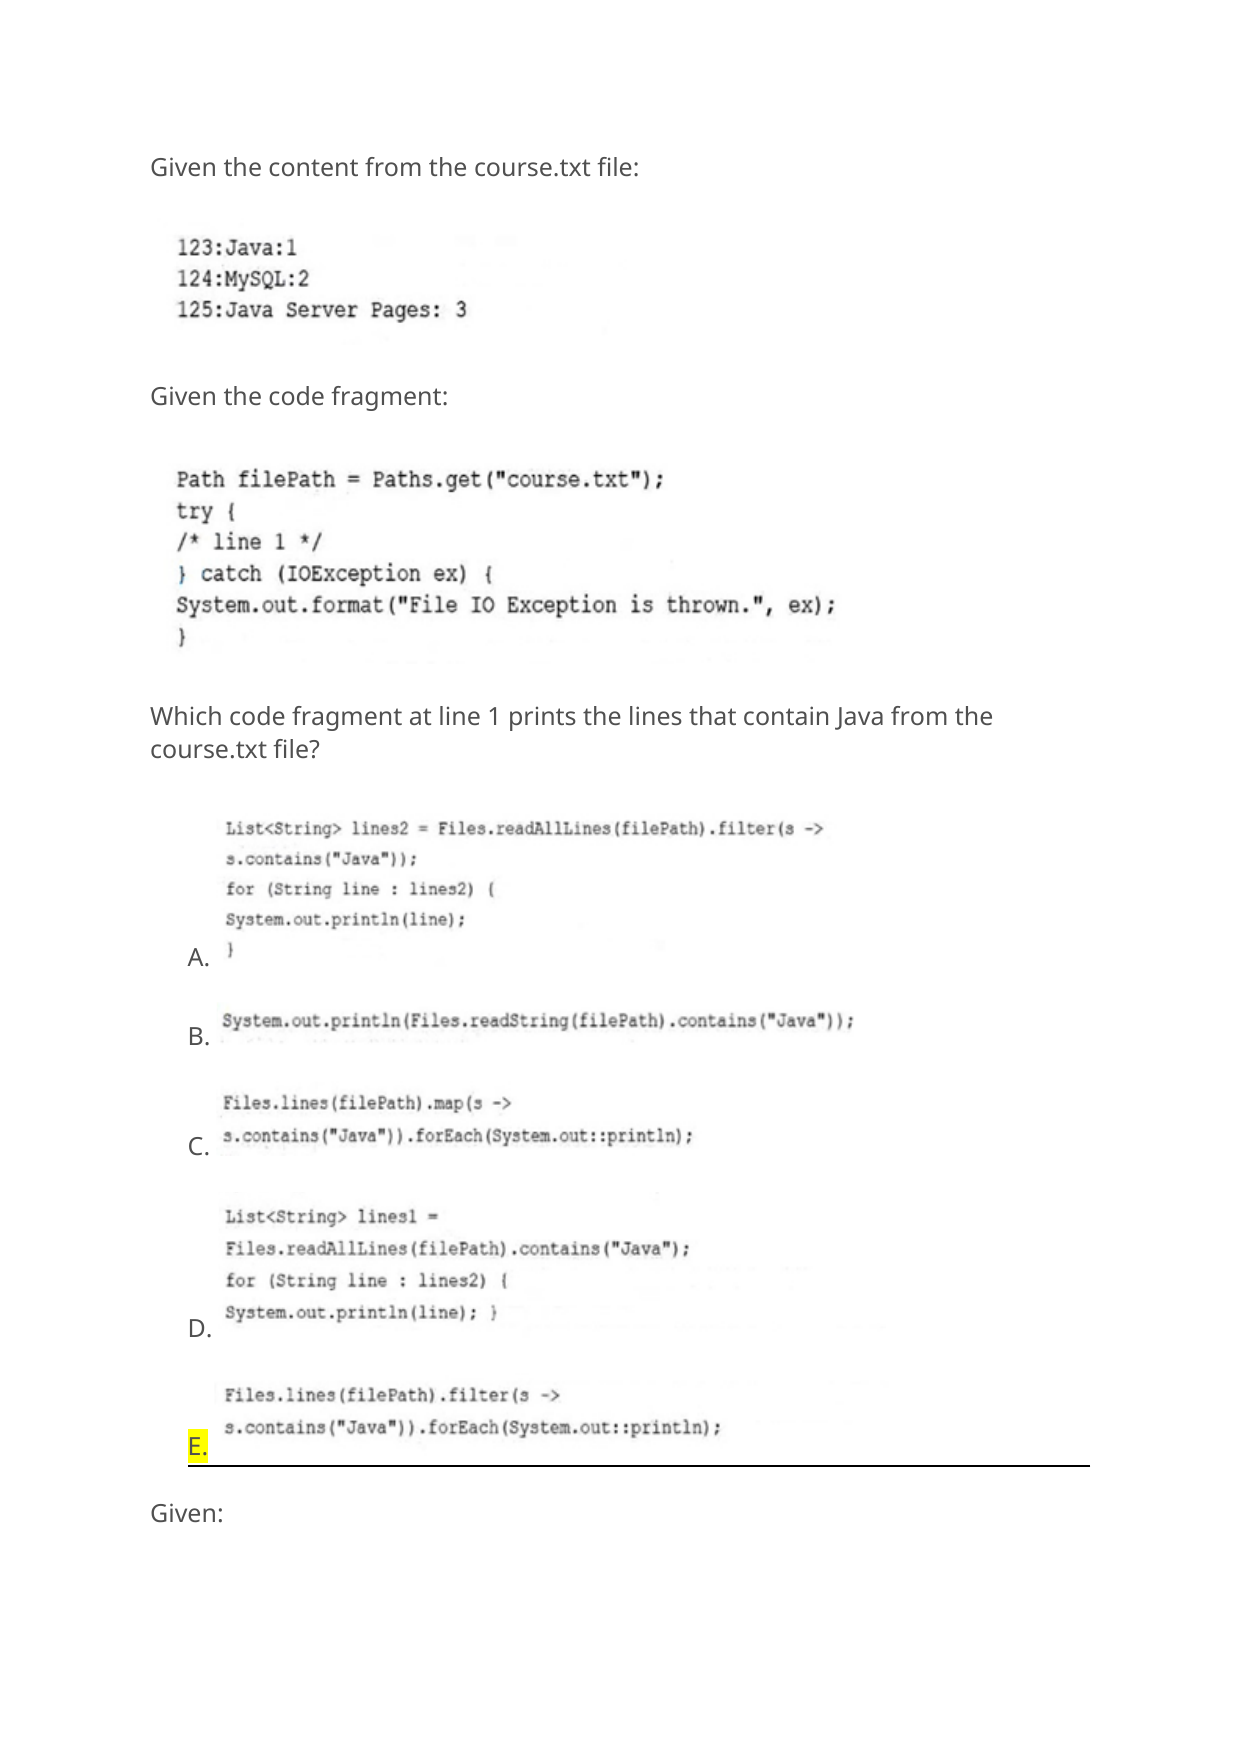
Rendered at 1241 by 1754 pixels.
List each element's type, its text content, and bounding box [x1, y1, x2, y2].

picture [150, 447, 852, 664]
picture [216, 1081, 843, 1156]
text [150, 1496, 1090, 1564]
picture [216, 806, 852, 967]
picture [214, 1373, 889, 1456]
picture [218, 1192, 886, 1338]
picture [150, 218, 844, 345]
picture [216, 1002, 866, 1046]
